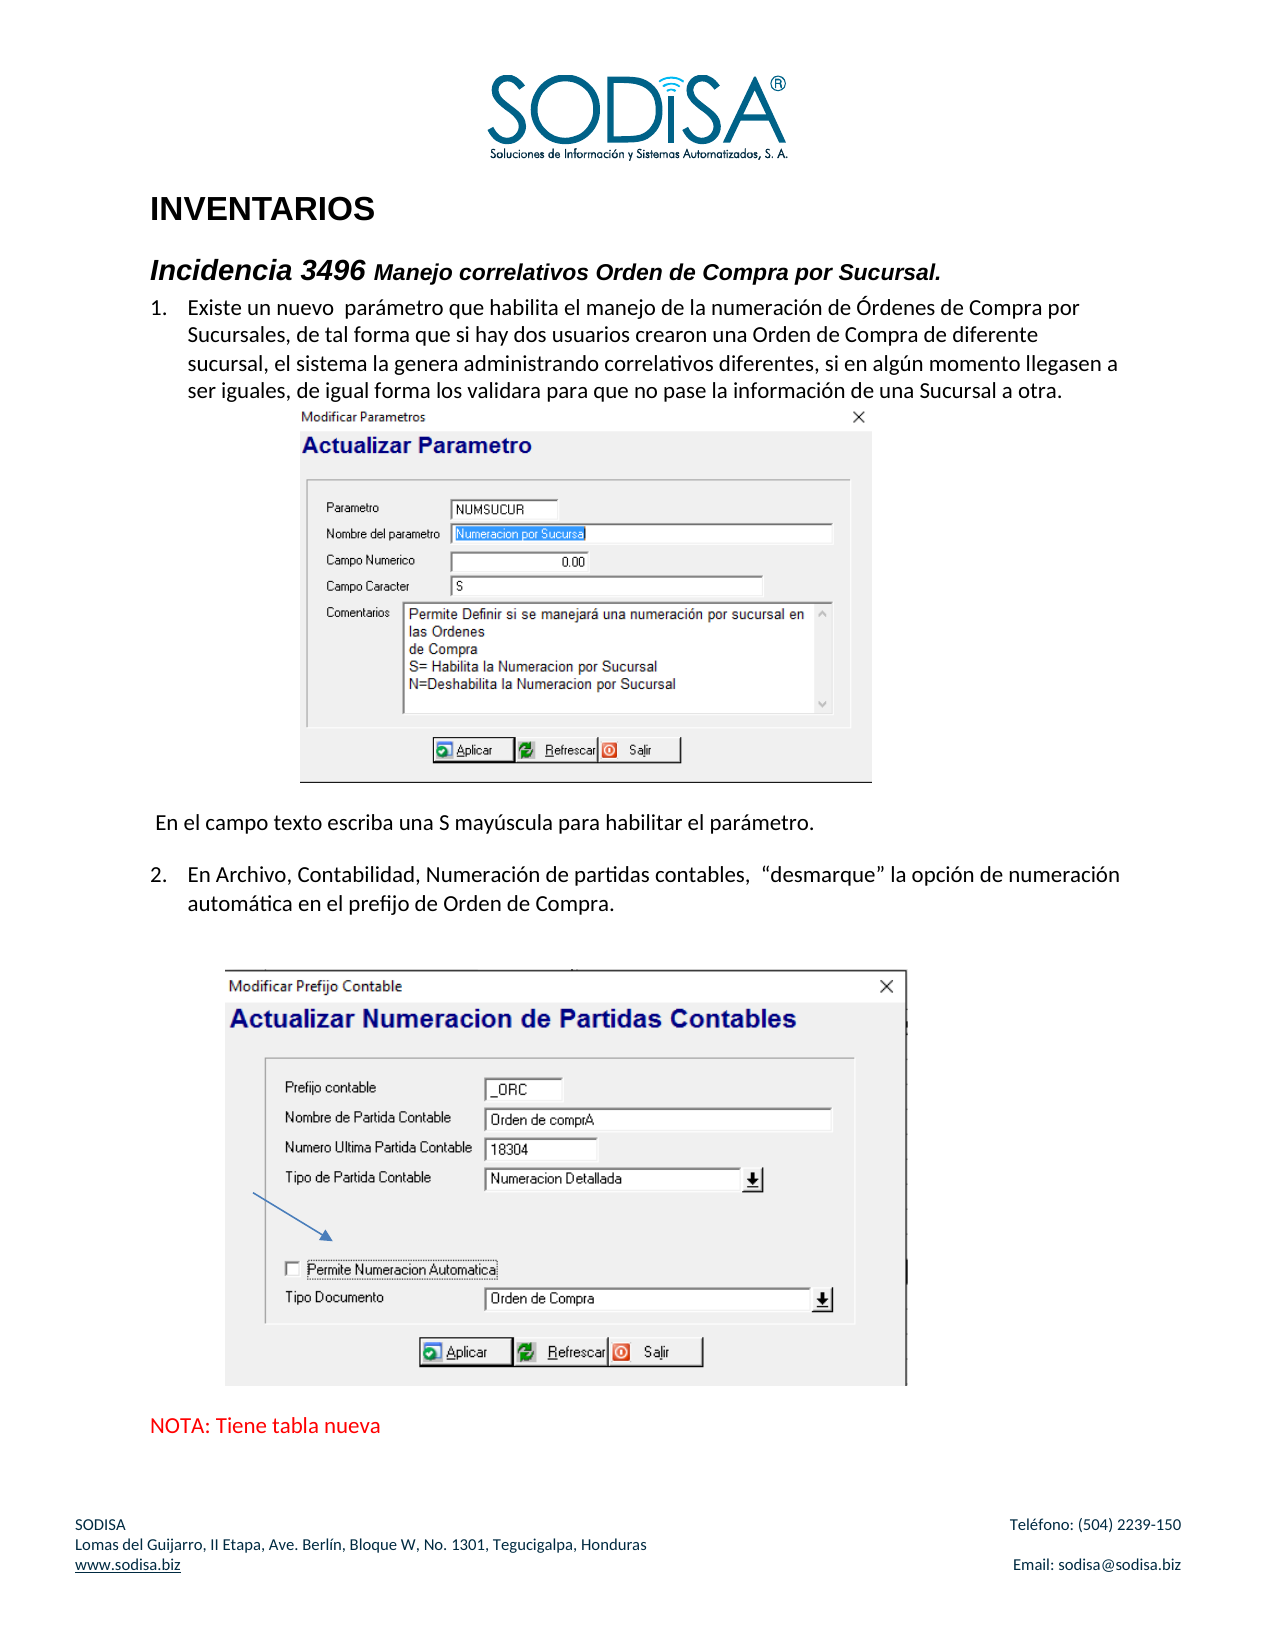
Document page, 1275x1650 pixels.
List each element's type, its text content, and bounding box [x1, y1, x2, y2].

text NOTA: Tiene tabla nueva [150, 1411, 1125, 1439]
text En el campo texto escriba una S mayúscula para habilitar el parámetro. [150, 808, 1125, 836]
list En Archivo, Contabilidad, Numeración de partidas contables, “desmarque” la opción de numeración automática en el prefijo de Orden de Compra. [150, 861, 1125, 917]
subtitle INVENTARIOS [150, 189, 1125, 228]
list Existe un nuevo parámetro que habilita el manejo de la numeración de Órdenes de Compra por Sucursales, de tal forma que si hay dos usuarios crearon una Orden de Compra de diferente sucursal, el sistema la genera administrando correlativos diferentes, si en algún momento llegasen a ser iguales, de igual forma los validara para que no pase la información de una Sucursal a otra. [150, 293, 1125, 405]
subtitle Incidencia 3496 Manejo correlativos Orden de Compra por Sucursal. [150, 253, 1125, 286]
picture [300, 404, 872, 783]
picture [225, 969, 908, 1386]
